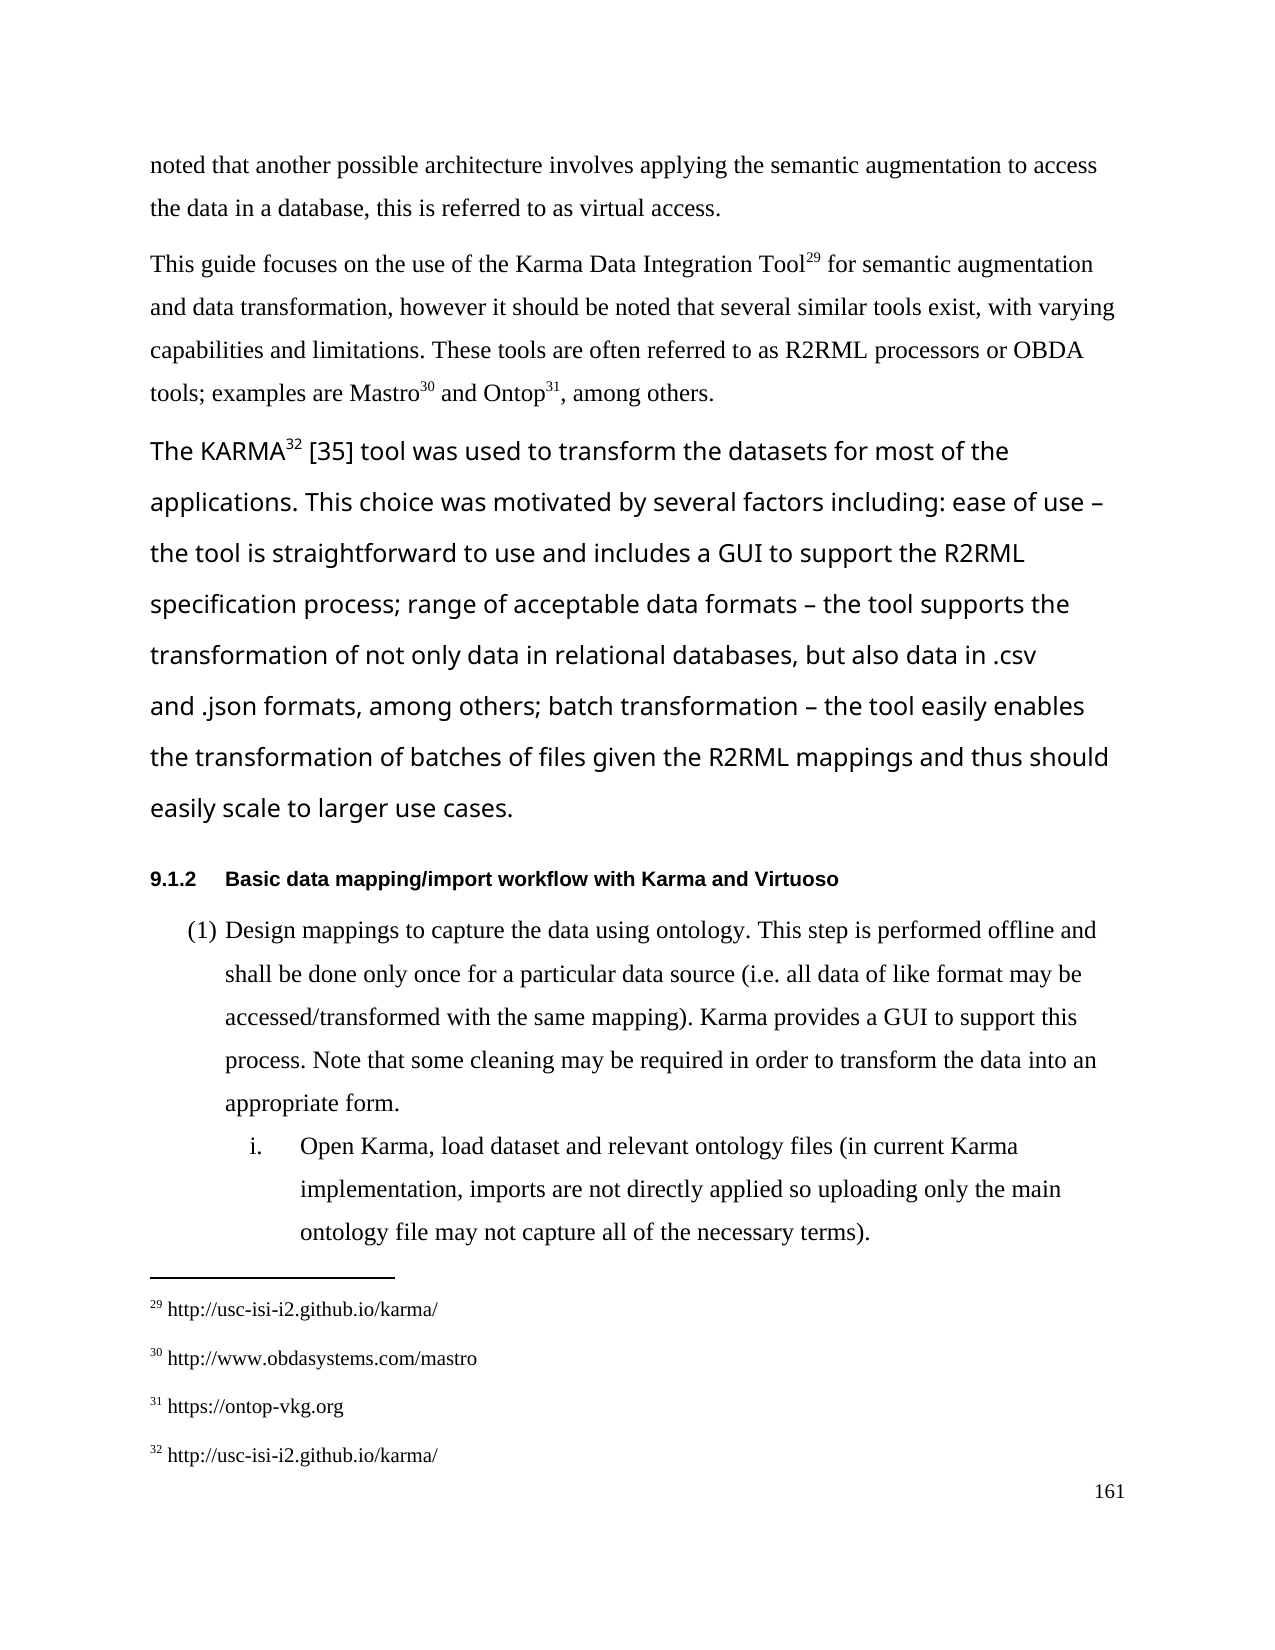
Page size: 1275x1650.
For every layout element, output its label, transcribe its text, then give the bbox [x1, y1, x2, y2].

text This guide focuses on the use of the Karma Data Integration Tool for semantic augmentation and data transformation, however it should be noted that several similar tools exist, with varying capabilities and limitations. These tools are often referred to as R2RML processors or OBDA tools; examples are Mastro and Ontop, among others. [150, 249, 1125, 407]
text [150, 150, 1125, 222]
list Design mappings to capture the data using ontology. This step is performed offline and shall be done only once for a particular data source (i.e. all data of like format may be accessed/transformed with the same mapping). Karma provides a GUI to support this process. Note that some cleaning may be required in order to transform the data into an appropriate form. [187, 916, 1125, 1117]
subtitle Basic data mapping/import workflow with Karma and Virtuoso [150, 867, 1125, 891]
text The KARMA [35] tool was used to transform the datasets for most of the applications. This choice was motivated by several factors including: ease of use – the tool is straightforward to use and includes a GUI to support the R2RML specification process; range of acceptable data formats – the tool supports the transformation of not only data in relational databases, but also data in .csv and .json formats, among others; batch transformation – the tool easily enables the transformation of batches of files given the R2RML mappings and thus should easily scale to larger use cases. [150, 434, 1125, 825]
list Open Karma, load dataset and relevant ontology files (in current Karma implementation, imports are not directly applied so uploading only the main ontology file may not capture all of the necessary terms). [262, 1131, 1125, 1246]
